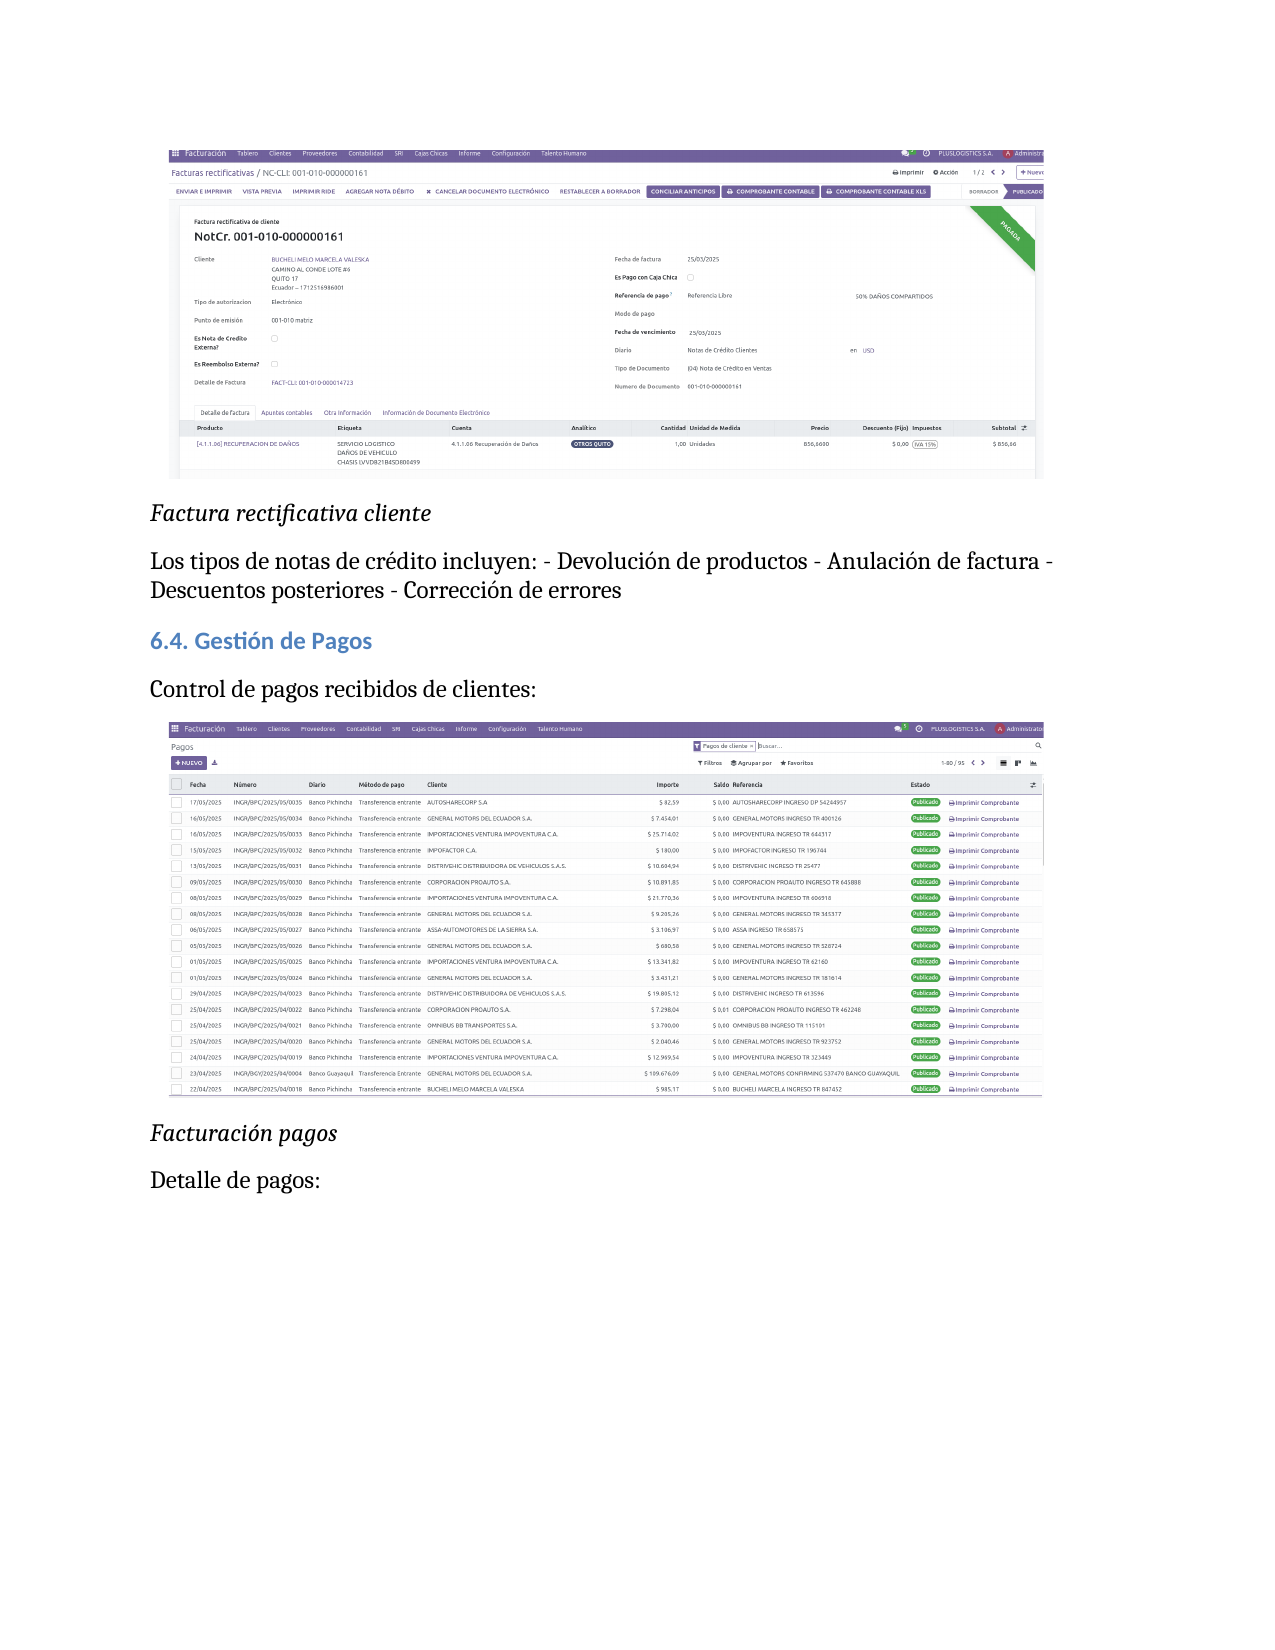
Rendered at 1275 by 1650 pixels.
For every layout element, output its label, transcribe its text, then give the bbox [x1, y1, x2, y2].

text Facturación pagos [150, 1118, 1125, 1147]
text Factura rectificativa cliente [150, 499, 1125, 528]
picture [168, 722, 1044, 1098]
text Control de pagos recibidos de clientes: [150, 674, 1125, 703]
subtitle 6.4. Gestión de Pagos [150, 625, 1125, 656]
text Detalle de pagos: [150, 1166, 1125, 1195]
text Los tipos de notas de crédito incluyen: - Devolución de productos - Anulación de factura - Descuentos posteriores - Corrección de errores [150, 547, 1125, 604]
picture [168, 150, 1044, 479]
